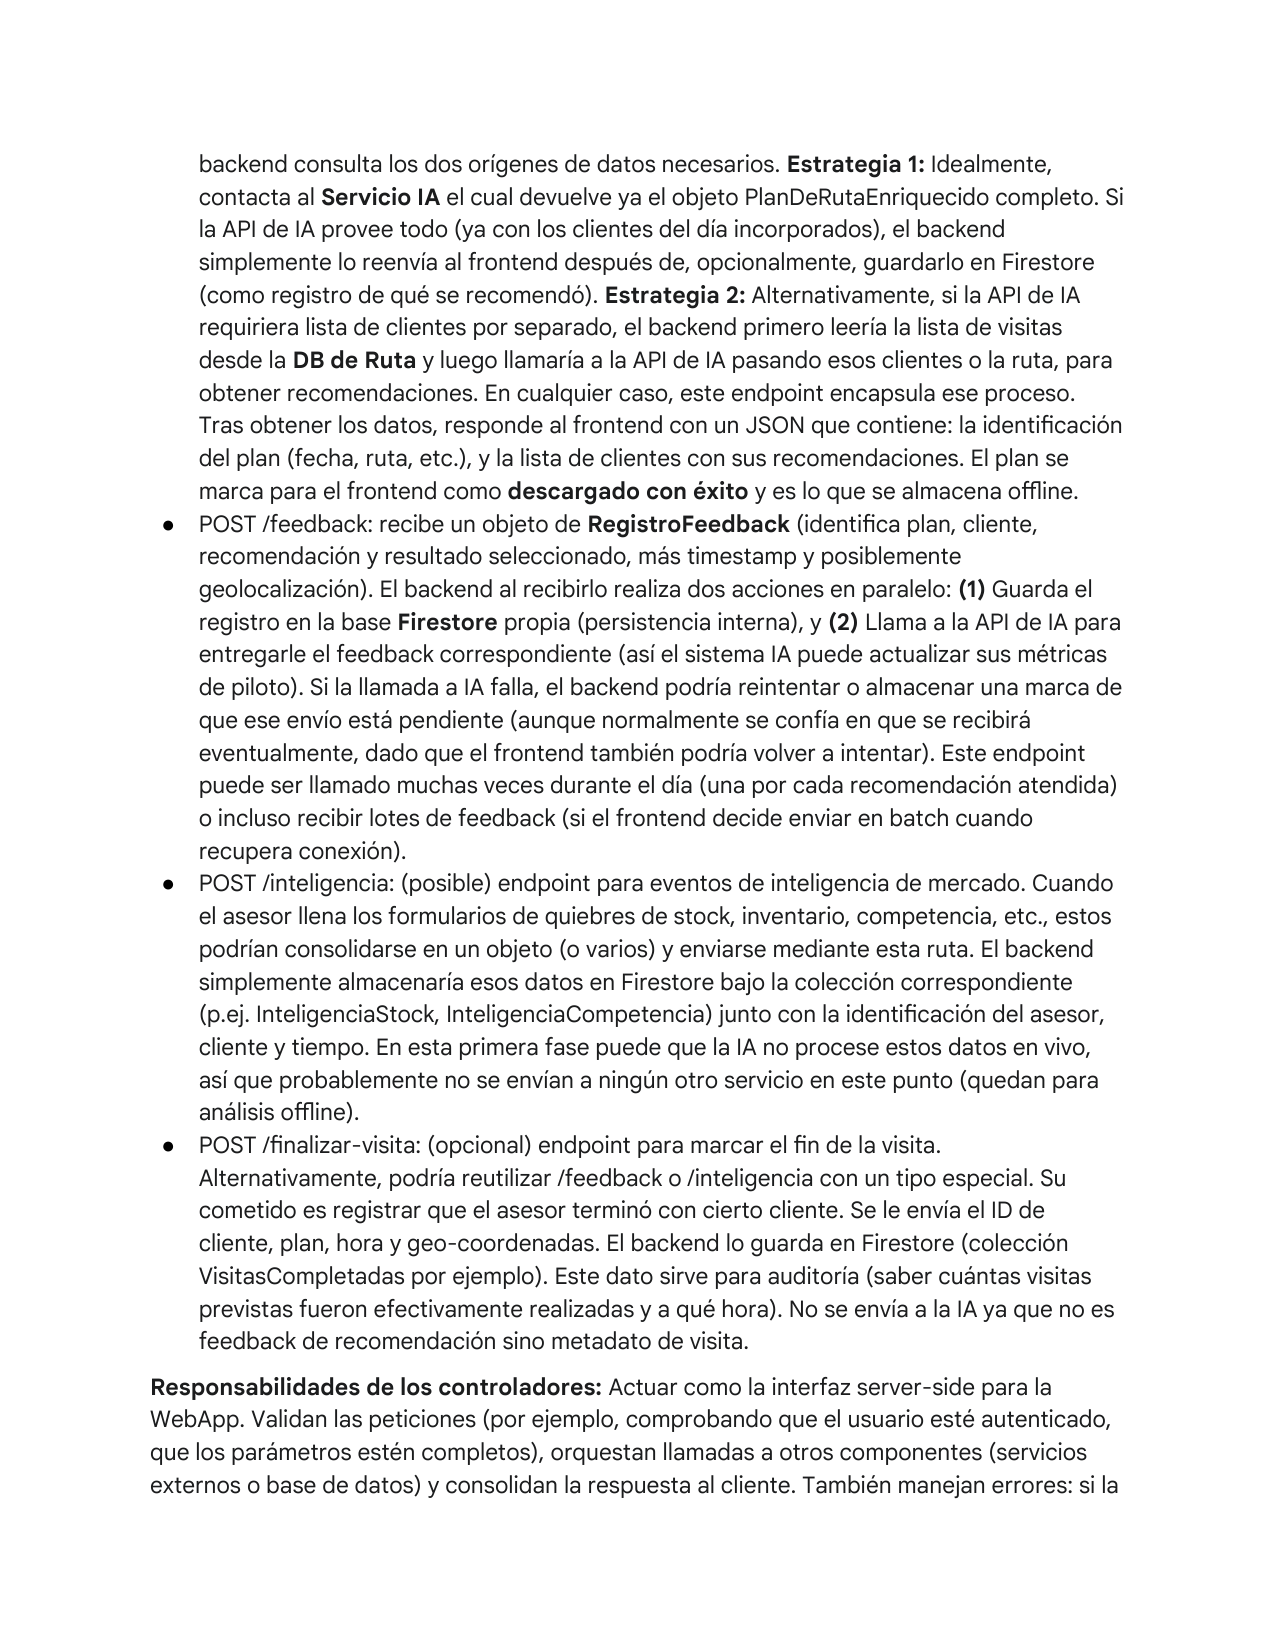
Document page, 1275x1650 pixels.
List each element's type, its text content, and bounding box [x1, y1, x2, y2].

list POST /finalizar-visita: (opcional) endpoint para marcar el fin de la visita. Alternativamente, podría reutilizar /feedback o /inteligencia con un tipo especial. Su cometido es registrar que el asesor terminó con cierto cliente. Se le envía el ID de cliente, plan, hora y geo-coordenadas. El backend lo guarda en Firestore (colección VisitasCompletadas por ejemplo). Este dato sirve para auditoría (saber cuántas visitas previstas fueron efectivamente realizadas y a qué hora). No se envía a la IA ya que no es feedback de recomendación sino metadato de visita. [161, 1131, 1125, 1356]
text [150, 1373, 1125, 1499]
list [161, 150, 1125, 506]
list POST /feedback: recibe un objeto de RegistroFeedback (identifica plan, cliente, recomendación y resultado seleccionado, más timestamp y posiblemente geolocalización). El backend al recibirlo realiza dos acciones en paralelo: (1) Guarda el registro en la base Firestore propia (persistencia interna), y (2) Llama a la API de IA para entregarle el feedback correspondiente (así el sistema IA puede actualizar sus métricas de piloto). Si la llamada a IA falla, el backend podría reintentar o almacenar una marca de que ese envío está pendiente (aunque normalmente se confía en que se recibirá eventualmente, dado que el frontend también podría volver a intentar). Este endpoint puede ser llamado muchas veces durante el día (una por cada recomendación atendida) o incluso recibir lotes de feedback (si el frontend decide enviar en batch cuando recupera conexión). [161, 510, 1125, 866]
list POST /inteligencia: (posible) endpoint para eventos de inteligencia de mercado. Cuando el asesor llena los formularios de quiebres de stock, inventario, competencia, etc., estos podrían consolidarse en un objeto (o varios) y enviarse mediante esta ruta. El backend simplemente almacenaría esos datos en Firestore bajo la colección correspondiente (p.ej. InteligenciaStock, InteligenciaCompetencia) junto con la identificación del asesor, cliente y tiempo. En esta primera fase puede que la IA no procese estos datos en vivo, así que probablemente no se envían a ningún otro servicio en este punto (quedan para análisis offline). [161, 869, 1125, 1127]
